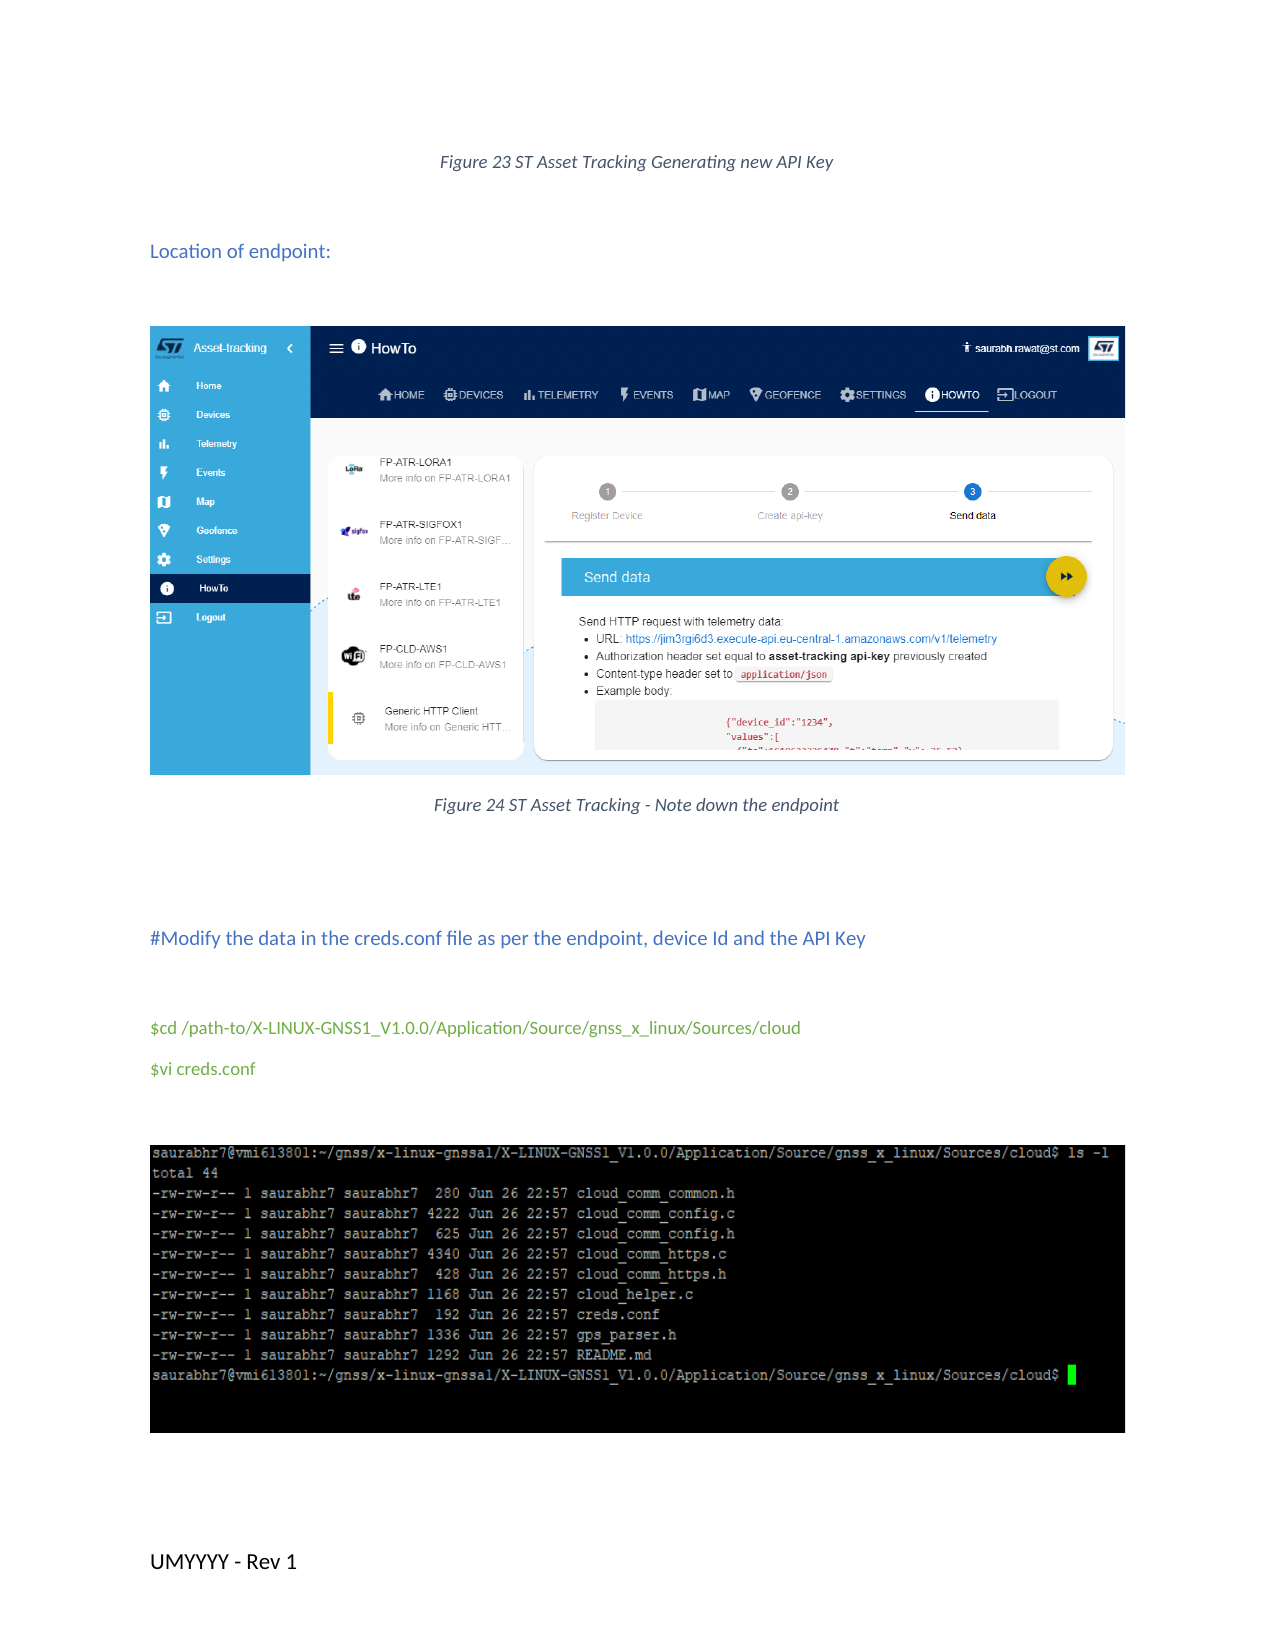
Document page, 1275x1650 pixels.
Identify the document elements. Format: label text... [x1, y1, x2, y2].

text $vi creds.conf [150, 1057, 1125, 1080]
picture [150, 326, 1125, 775]
text #Modify the data in the creds.conf file as per the endpoint, device Id and the API Key [150, 925, 1125, 950]
text $cd /path-to/X-LINUX-GNSS1_V1.0.0/Application/Source/gnss_x_linux/Sources/cloud [150, 1016, 1125, 1039]
picture [150, 1145, 1125, 1433]
text Location of endpoint: [150, 238, 1125, 263]
